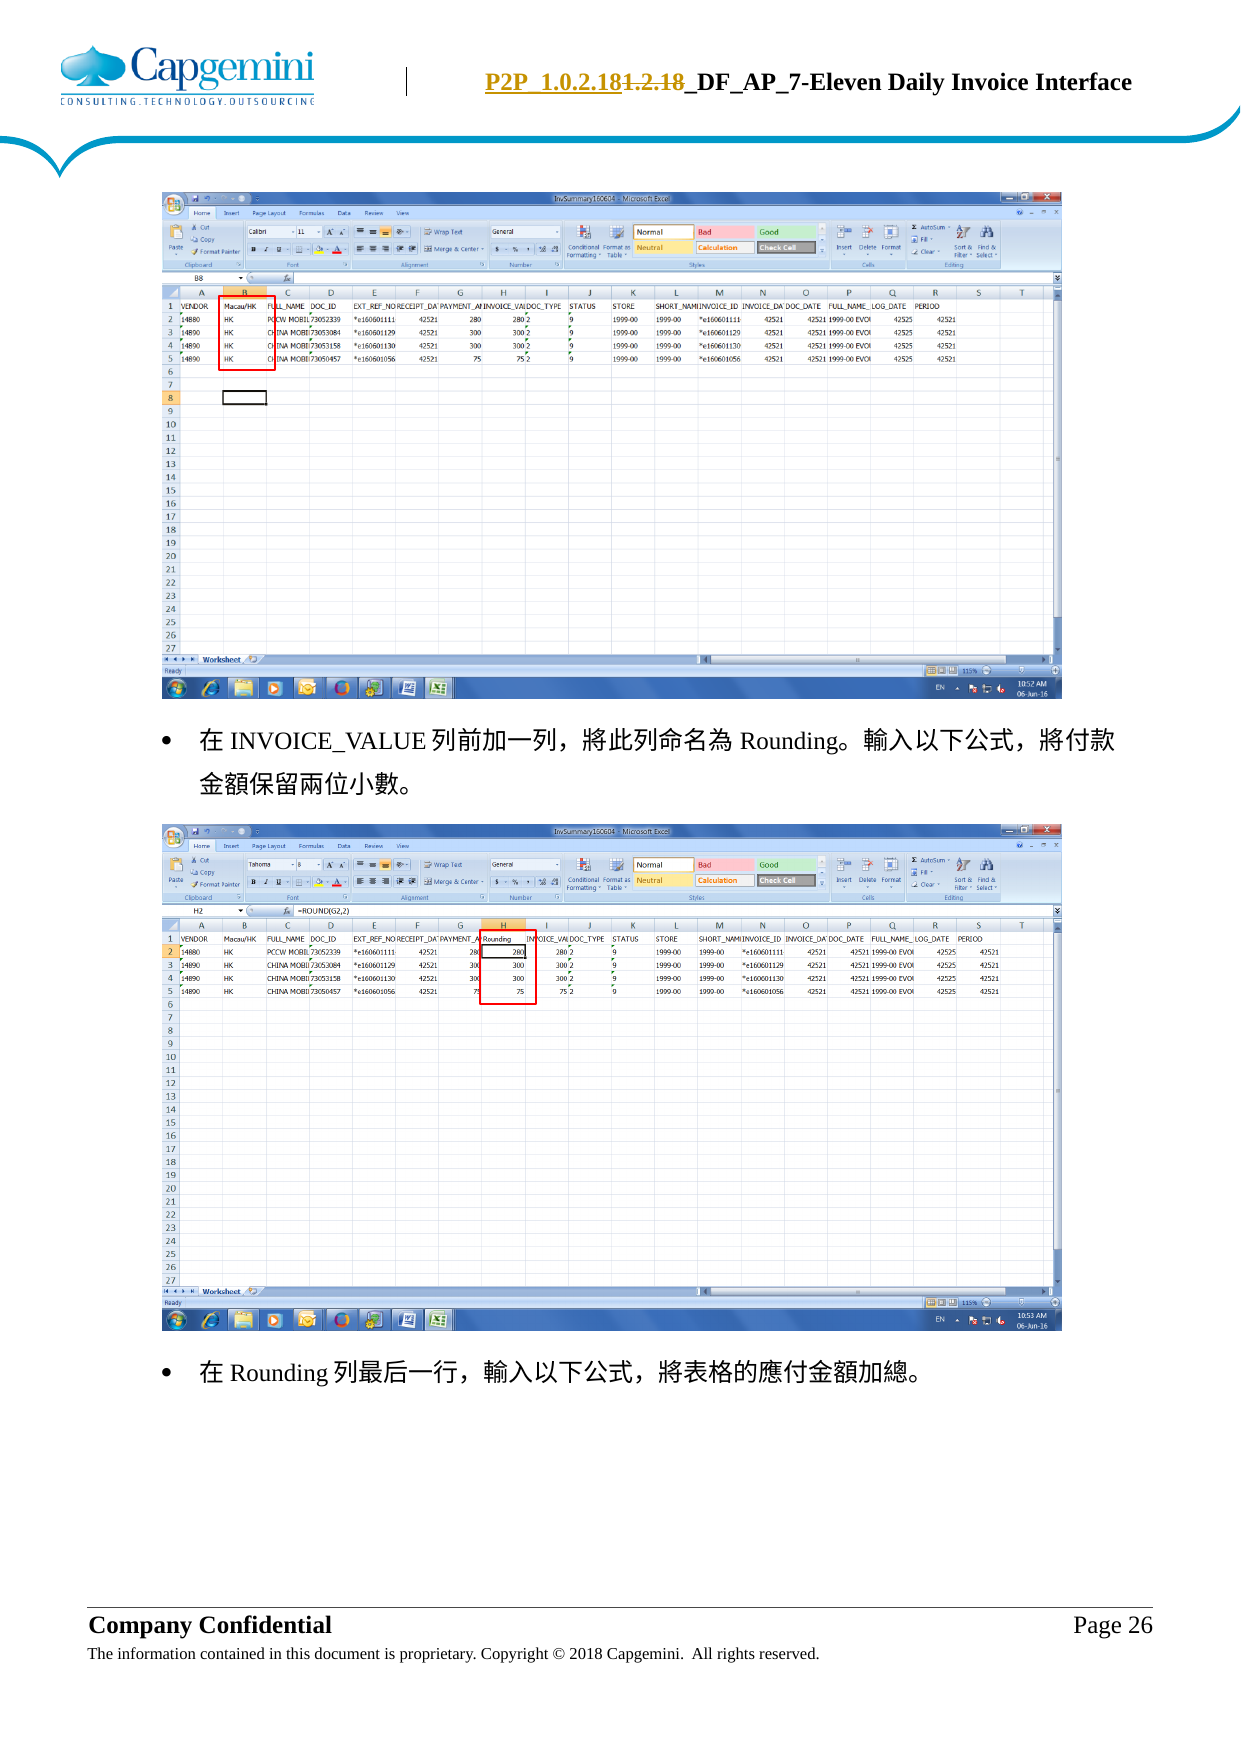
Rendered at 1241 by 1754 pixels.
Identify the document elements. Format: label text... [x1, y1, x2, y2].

list 在Rounding列最后一行，輸入以下公式，將表格的應付金額加總。 [162, 1353, 1116, 1389]
picture [61, 45, 314, 105]
picture [162, 192, 1062, 699]
picture [162, 824, 1062, 1331]
list 在INVOICE_VALUE列前加一列，將此列命名為Rounding。輸入以下公式，將付款金額保留兩位小數。 [162, 721, 1116, 800]
